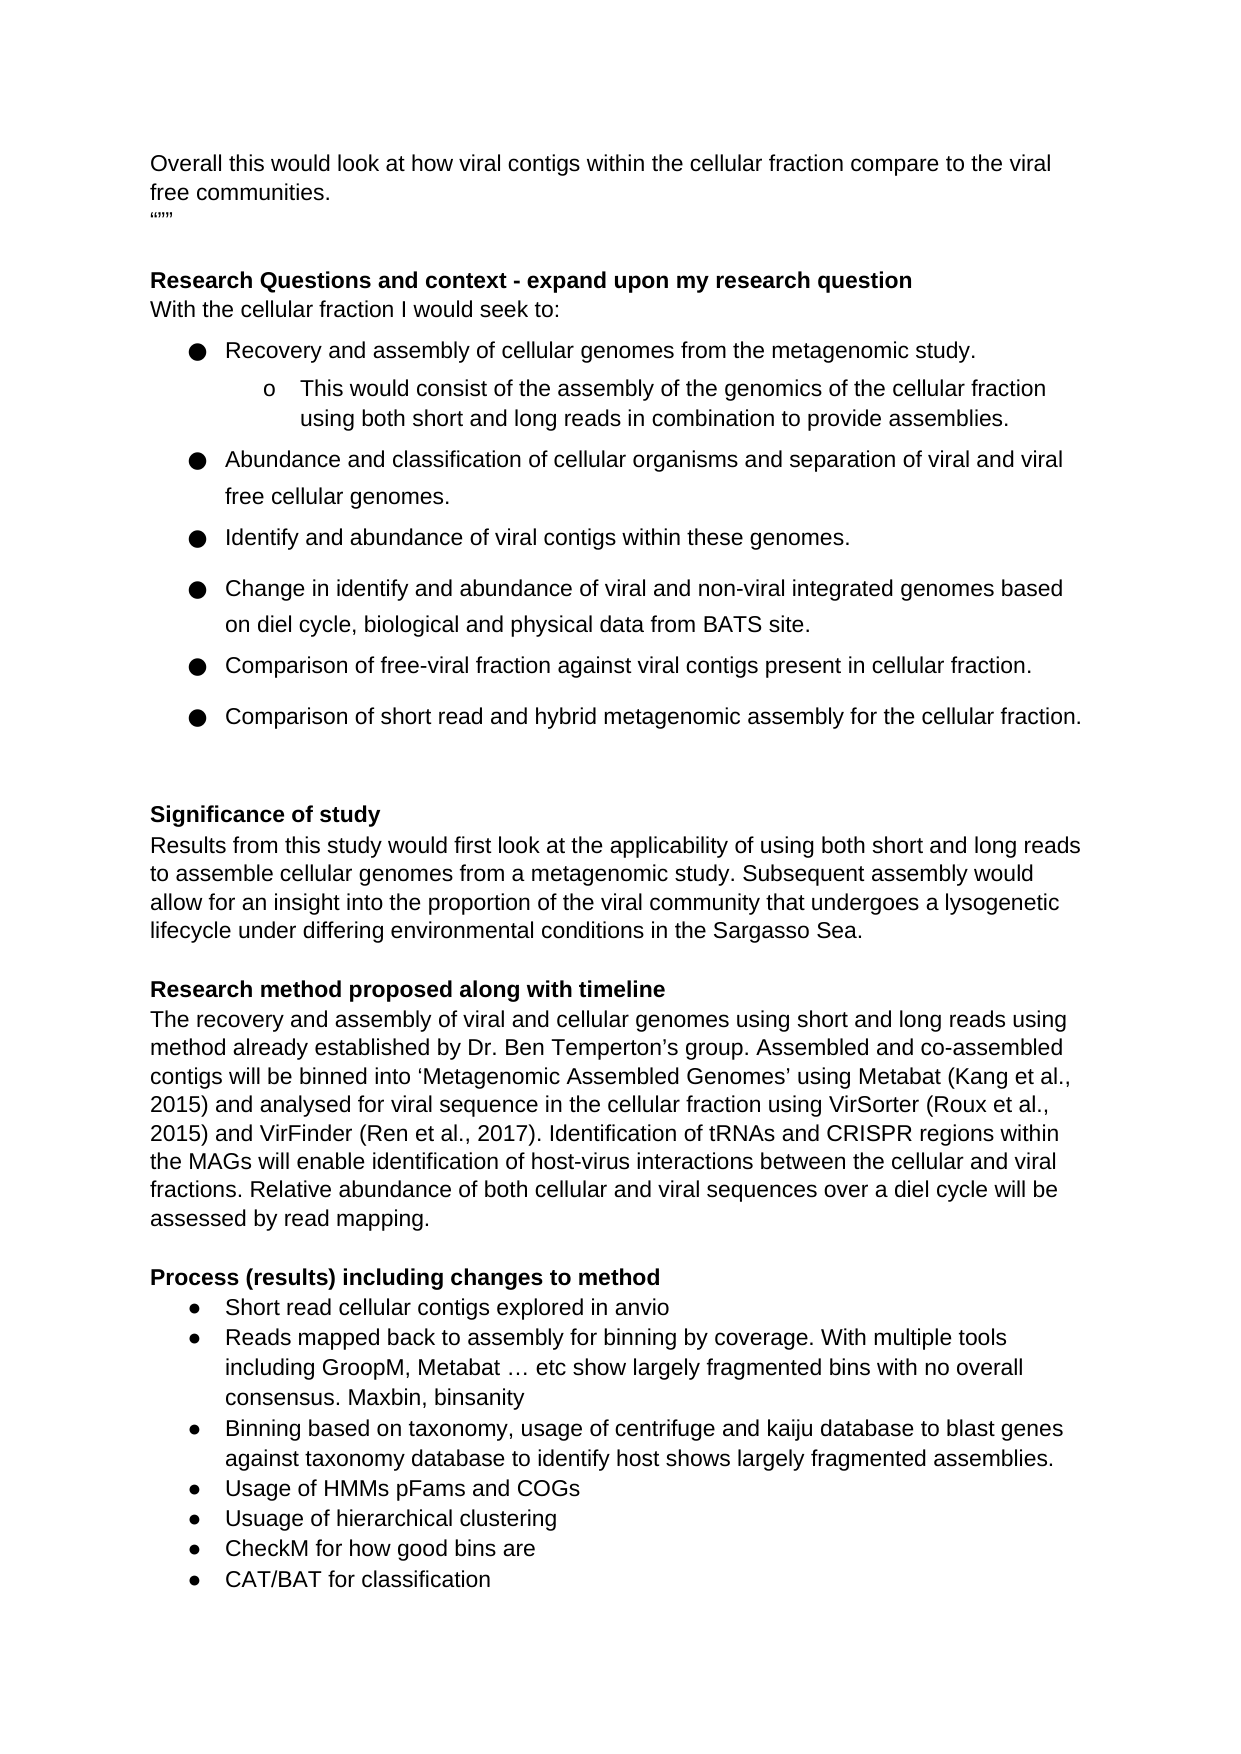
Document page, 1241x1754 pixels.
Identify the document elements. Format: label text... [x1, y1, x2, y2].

list Identify and abundance of viral contigs within these genomes. [187, 511, 1090, 558]
list Reads mapped back to assembly for binning by coverage. With multiple tools including GroopM, Metabat … etc show largely fragmented bins with no overall consensus. Maxbin, binsanity [187, 1324, 1090, 1411]
text Significance of study [150, 801, 1090, 828]
list CAT/BAT for classification [187, 1566, 1090, 1592]
list Usuage of hierarchical clustering [187, 1505, 1090, 1531]
text Results from this study would first look at the applicability of using both short and long reads to assemble cellular genomes from a metagenomic study. Subsequent assembly would allow for an insight into the proportion of the viral community that undergoes a lysogenetic lifecycle under differing environmental conditions in the Sargasso Sea. [150, 832, 1090, 943]
list Change in identify and abundance of viral and non-viral integrated genomes based on diel cycle, biological and physical data from BATS site. [187, 562, 1090, 637]
list Usage of HMMs pFams and COGs [187, 1475, 1090, 1501]
text Research Questions and context - expand upon my research question [150, 267, 1090, 294]
list Binning based on taxonomy, usage of centrifuge and kaiju database to blast genes against taxonomy database to identify host shows largely fragmented assemblies. [187, 1414, 1090, 1471]
text “”” [150, 207, 1090, 233]
list CheckM for how good bins are [187, 1535, 1090, 1562]
text Process (results) including changes to method [150, 1263, 1090, 1290]
text The recovery and assembly of viral and cellular genomes using short and long reads using method already established by Dr. Ben Temperton’s group. Assembled and co-assembled contigs will be binned into ‘Metagenomic Assembled Genomes’ using Metabat (Kang et al., 2015) and analysed for viral sequence in the cellular fraction using VirSorter (Roux et al., 2015) and VirFinder (Ren et al., 2017). Identification of tRNAs and CRISPR regions within the MAGs will enable identification of host-virus interactions between the cellular and viral fractions. Relative abundance of both cellular and viral sequences over a diel cycle will be assessed by read mapping. [150, 1006, 1090, 1231]
list This would consist of the assembly of the genomics of the cellular fraction using both short and long reads in combination to provide assemblies. [262, 375, 1090, 432]
list Recovery and assembly of cellular genomes from the metagenomic study. [187, 324, 1090, 371]
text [150, 150, 1090, 205]
list Comparison of free-viral fraction against viral contigs present in cellular fraction. [187, 639, 1090, 686]
list Comparison of short read and hybrid metagenomic assembly for the cellular fraction. [187, 690, 1090, 737]
list Short read cellular contigs explored in anvio [187, 1294, 1090, 1320]
text Research method proposed along with timeline [150, 976, 1090, 1002]
text With the cellular fraction I would seek to: [150, 296, 1090, 322]
list Abundance and classification of cellular organisms and separation of viral and viral free cellular genomes. [187, 434, 1090, 509]
